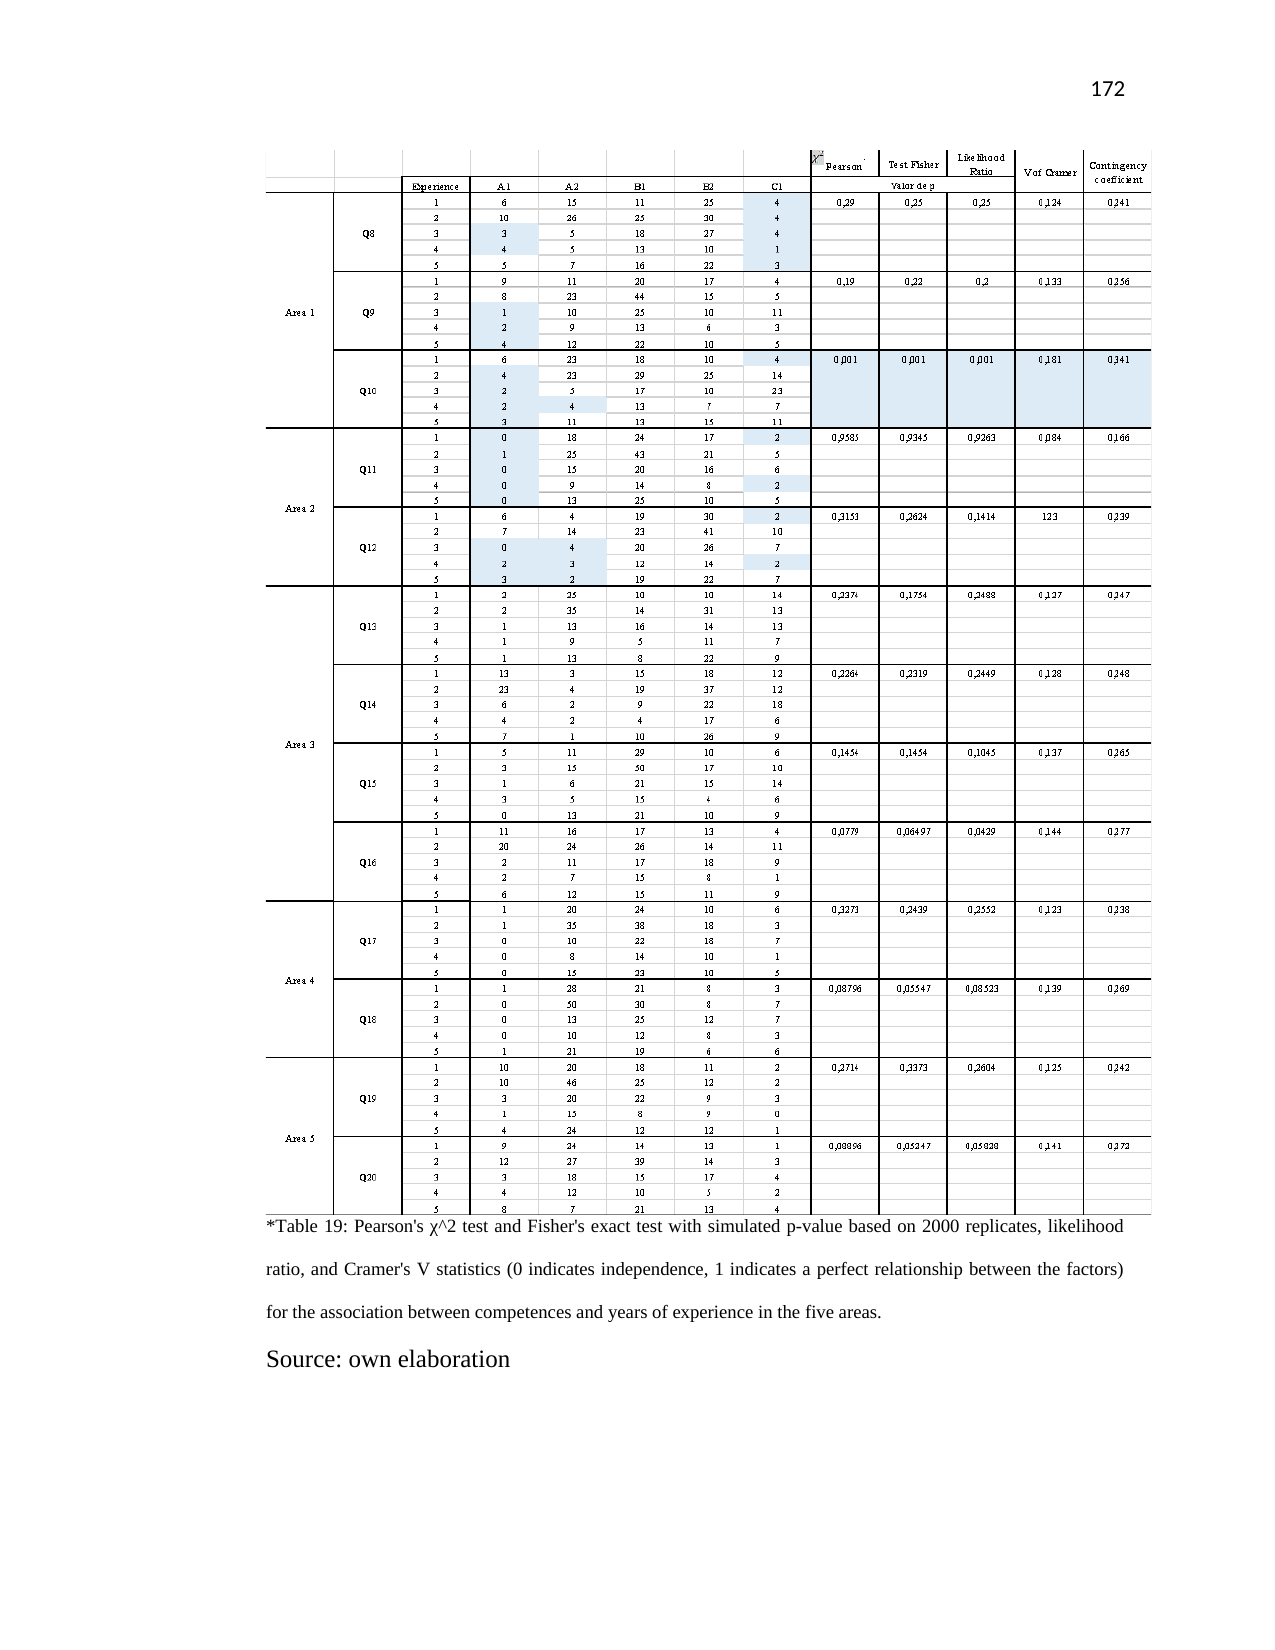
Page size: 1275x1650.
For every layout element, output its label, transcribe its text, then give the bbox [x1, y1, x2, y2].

text *Table 19: Pearson's χ^2 test and Fisher's exact test with simulated p-value based on 2000 replicates, likelihood ratio, and Cramer's V statistics (0 indicates independence, 1 indicates a perfect relationship between the factors) for the association between competences and years of experience in the five areas. [266, 1215, 1125, 1322]
picture [265, 150, 1152, 1215]
text Source: own elaboration [266, 1344, 1125, 1373]
